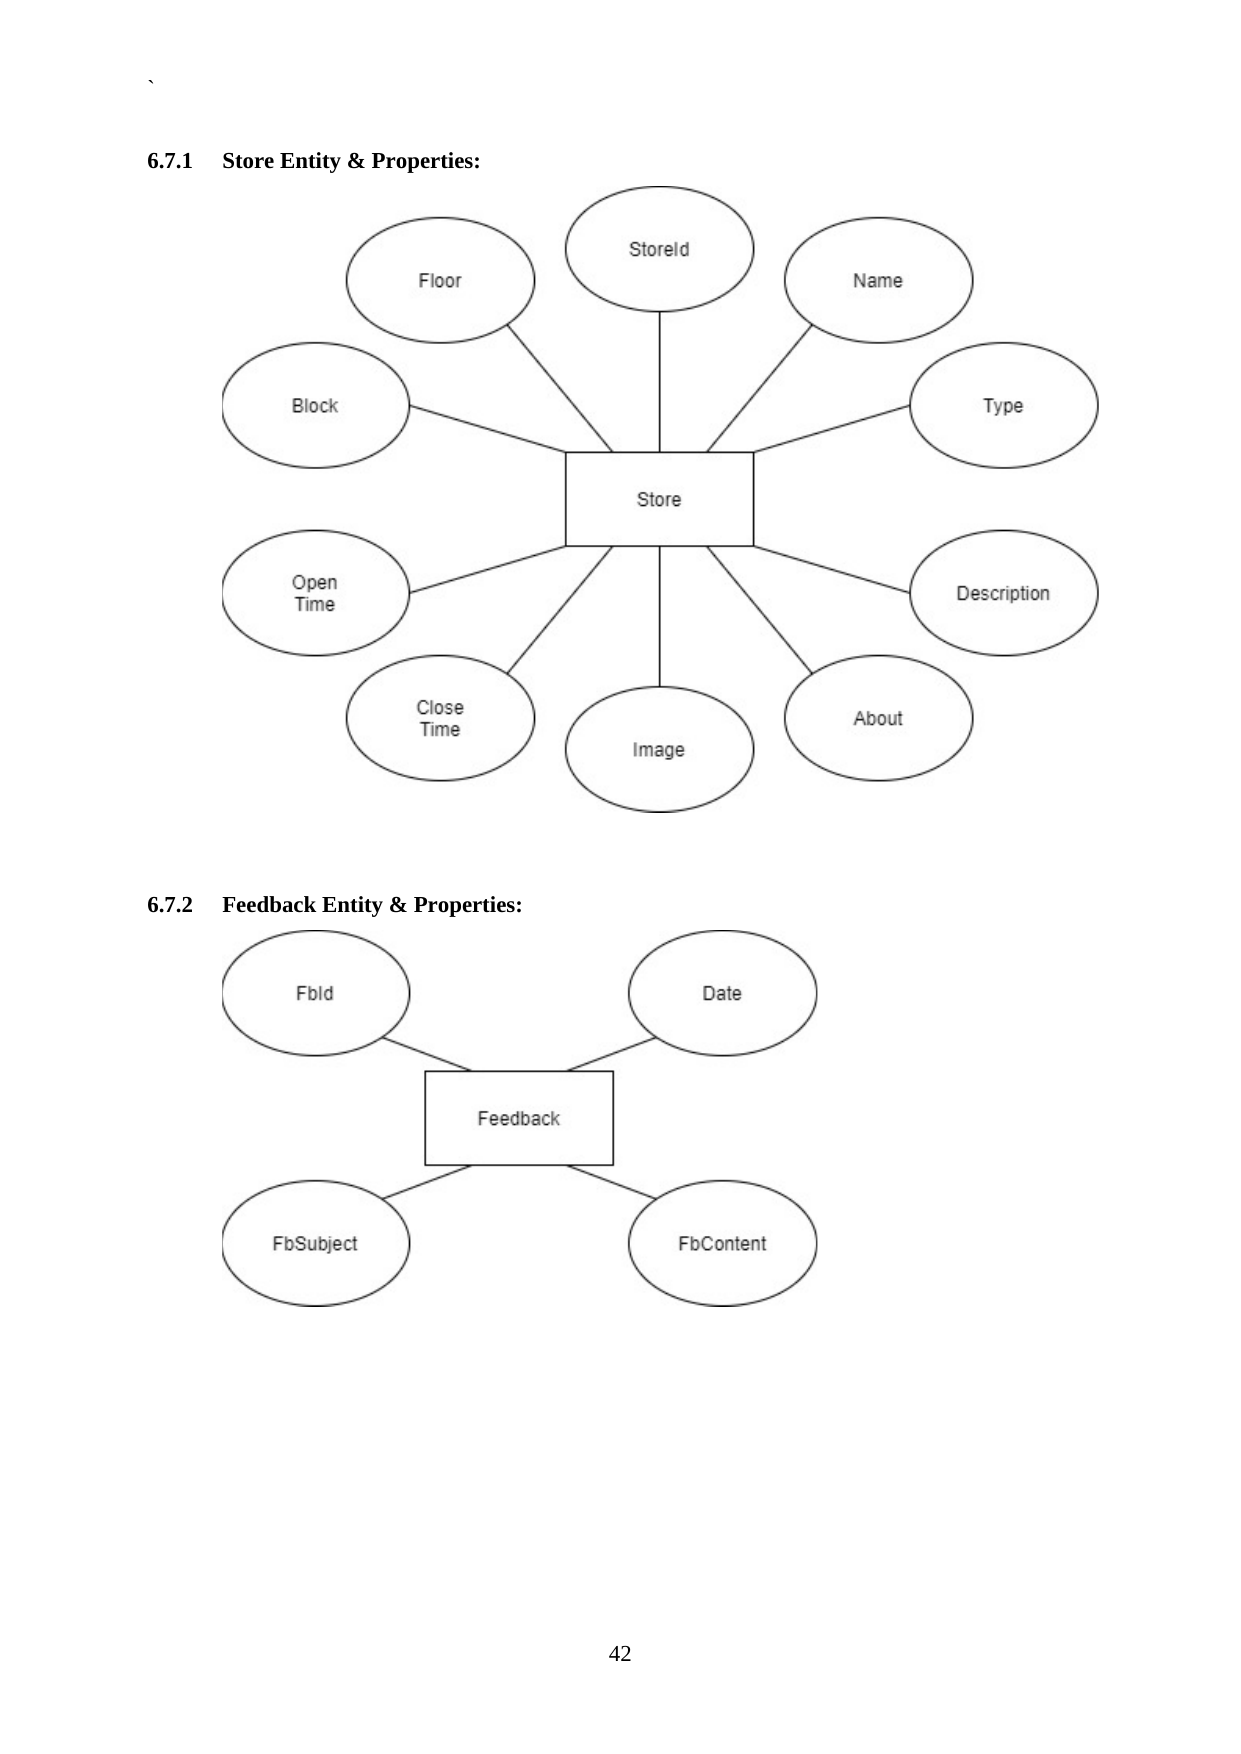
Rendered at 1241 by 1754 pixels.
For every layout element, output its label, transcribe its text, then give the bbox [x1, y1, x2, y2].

picture [222, 930, 818, 1307]
picture [222, 186, 1099, 813]
